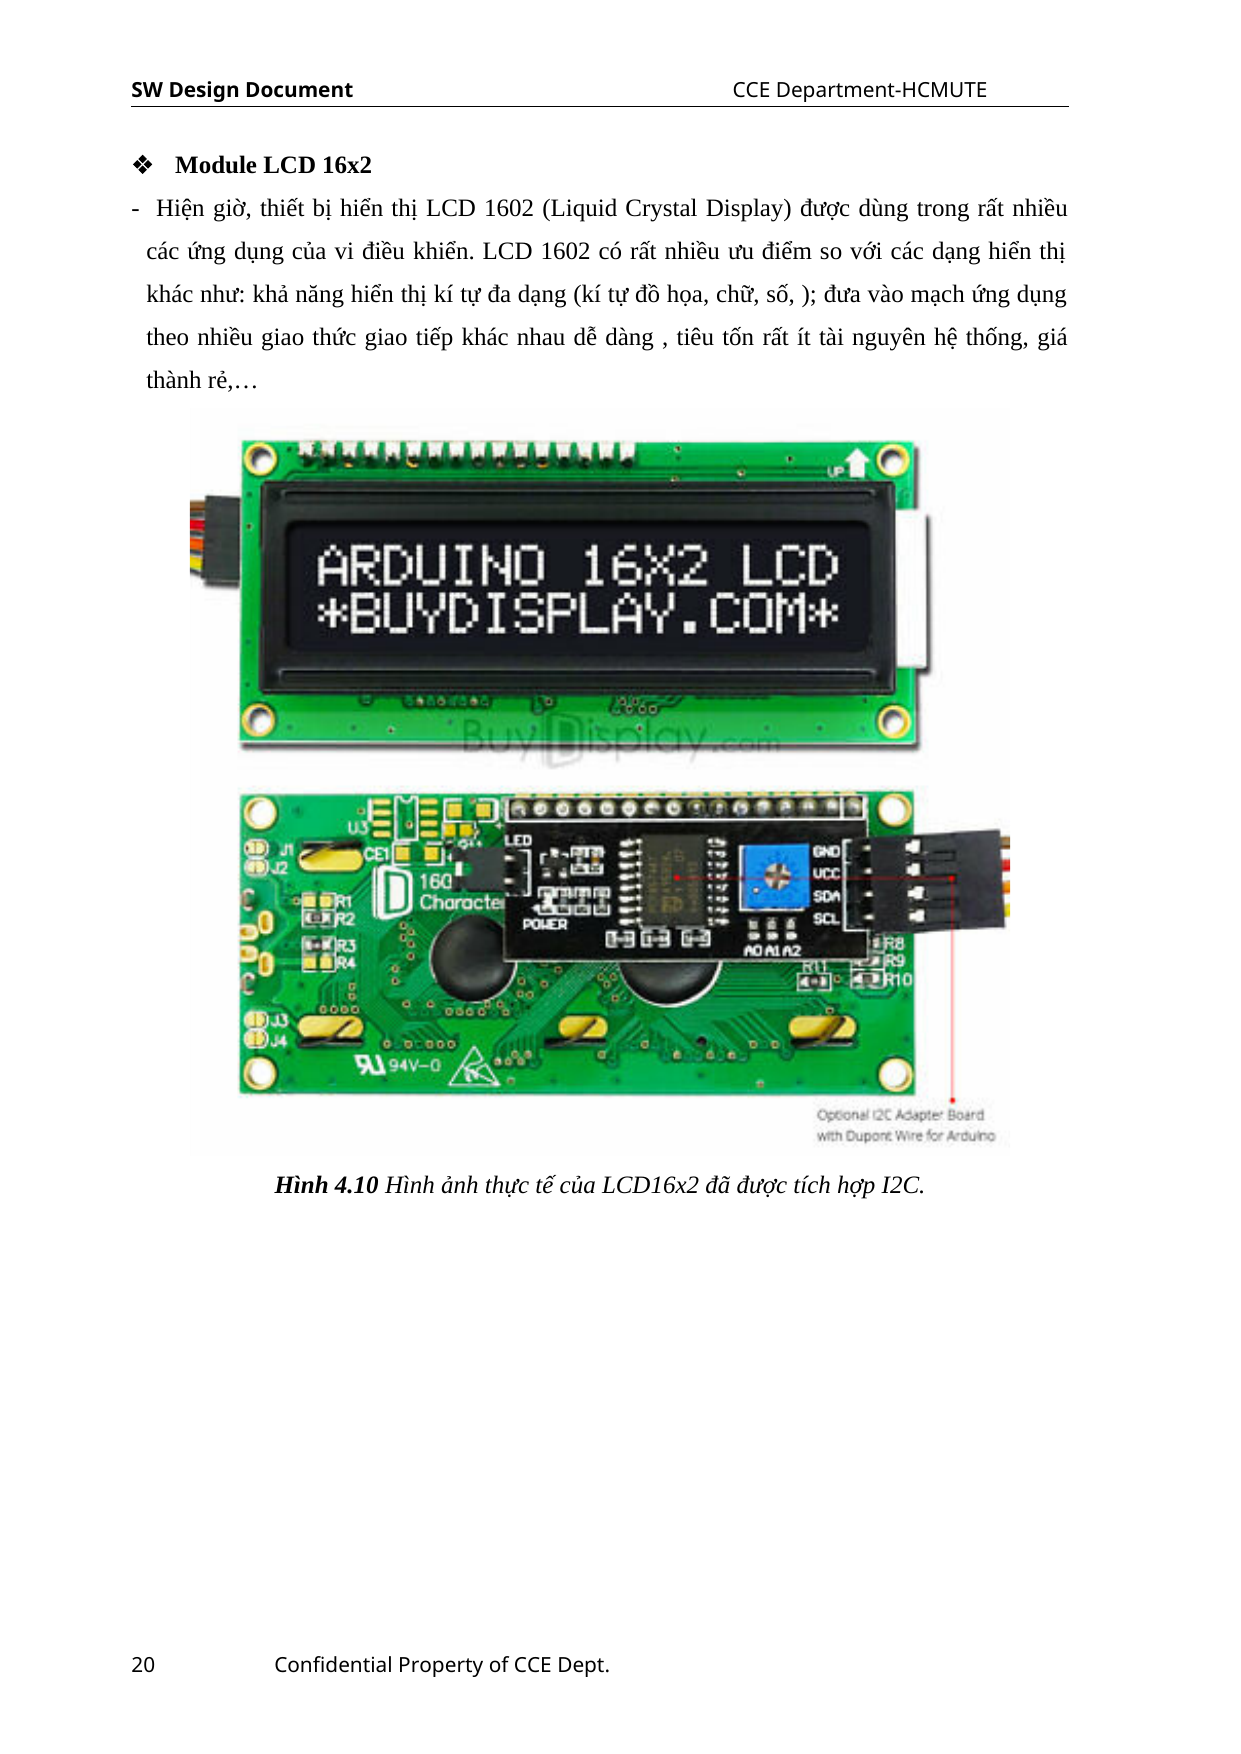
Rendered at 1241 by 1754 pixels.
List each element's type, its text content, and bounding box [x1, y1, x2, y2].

text Hình 4.10 Hình ảnh thực tế của LCD16x2 đã được tích hợp I2C. [131, 1170, 1069, 1198]
text - Hiện giờ, thiết bị hiển thị LCD 1602 (Liquid Crystal Display) được dùng trong rất nhiều các ứng dụng của vi điều khiển. LCD 1602 có rất nhiều ưu điểm so với các dạng hiển thị khác như: khả năng hiển thị kí tự đa dạng (kí tự đồ họa, chữ, số, ); đưa vào mạch ứng dụng theo nhiều giao thức giao tiếp khác nhau dễ dàng , tiêu tốn rất ít tài nguyên hệ thống, giá thành rẻ,… [131, 193, 1069, 394]
list Module LCD 16x2 [131, 150, 1069, 179]
picture [189, 408, 1011, 1156]
